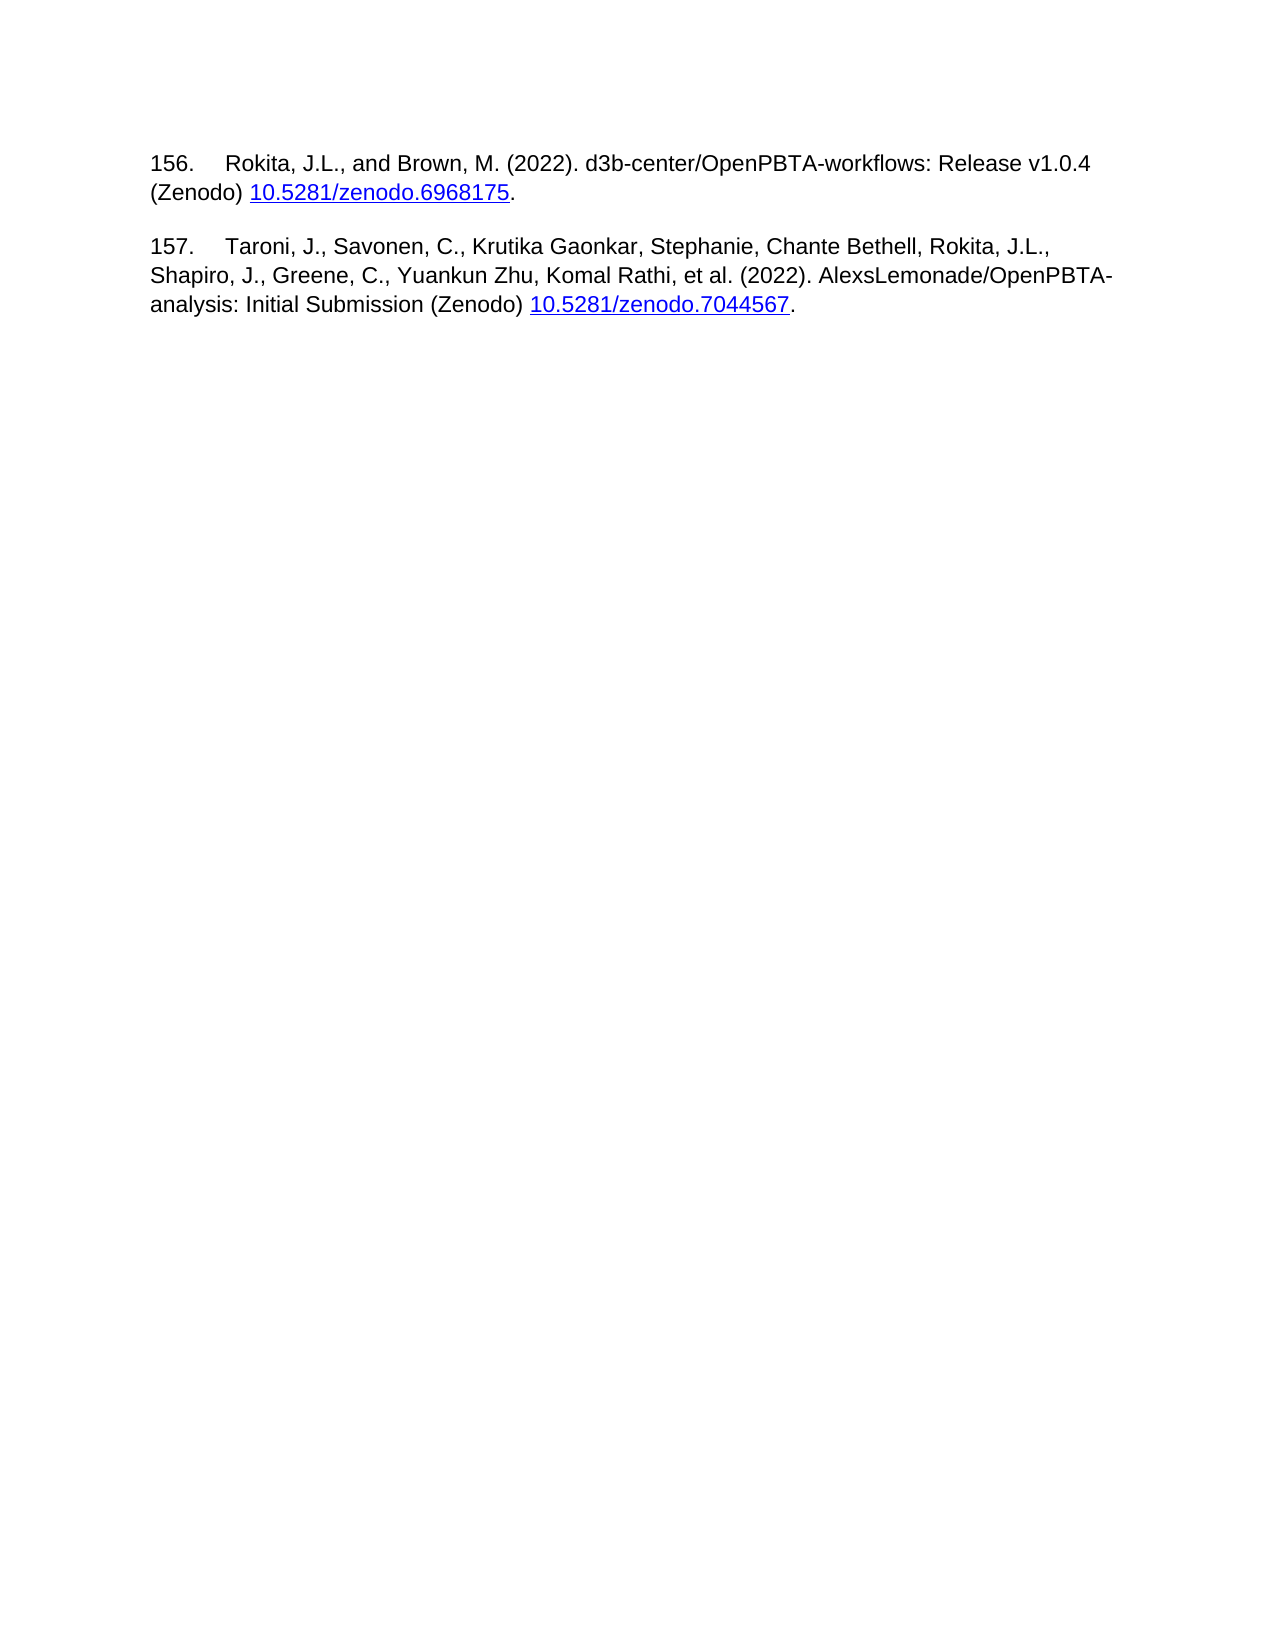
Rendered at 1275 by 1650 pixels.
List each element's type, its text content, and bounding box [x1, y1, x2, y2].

text 156. Rokita, J.L., and Brown, M. (2022). d3b-center/OpenPBTA-workflows: Release v1.0.4 (Zenodo) 10.5281/zenodo.6968175. [150, 150, 1125, 205]
text 157. Taroni, J., Savonen, C., Krutika Gaonkar, Stephanie, Chante Bethell, Rokita, J.L., Shapiro, J., Greene, C., Yuankun Zhu, Komal Rathi, et al. (2022). AlexsLemonade/OpenPBTA-analysis: Initial Submission (Zenodo) 10.5281/zenodo.7044567. [150, 233, 1125, 317]
